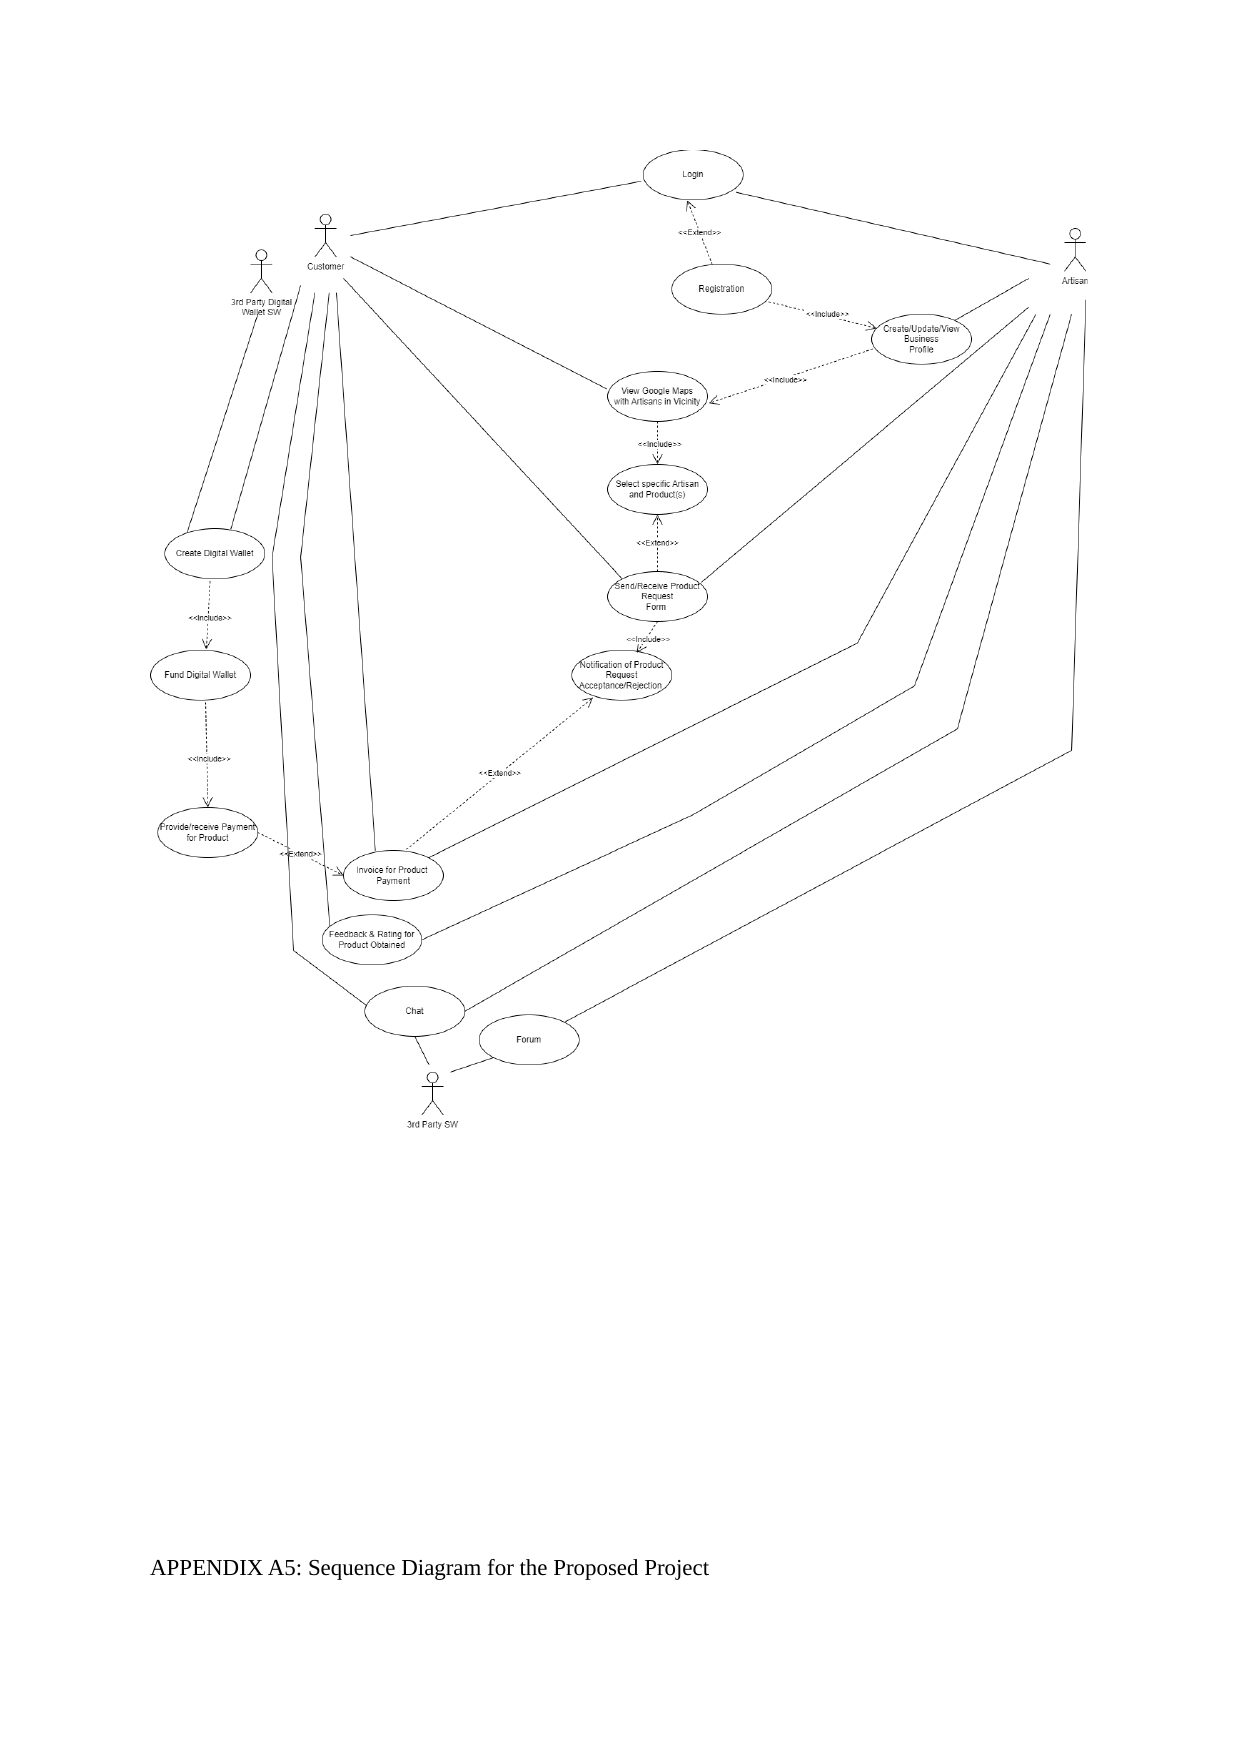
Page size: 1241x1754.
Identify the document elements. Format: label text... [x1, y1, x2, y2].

text APPENDIX A5: Sequence Diagram for the Proposed Project [150, 1554, 1090, 1581]
picture [150, 150, 1088, 1130]
